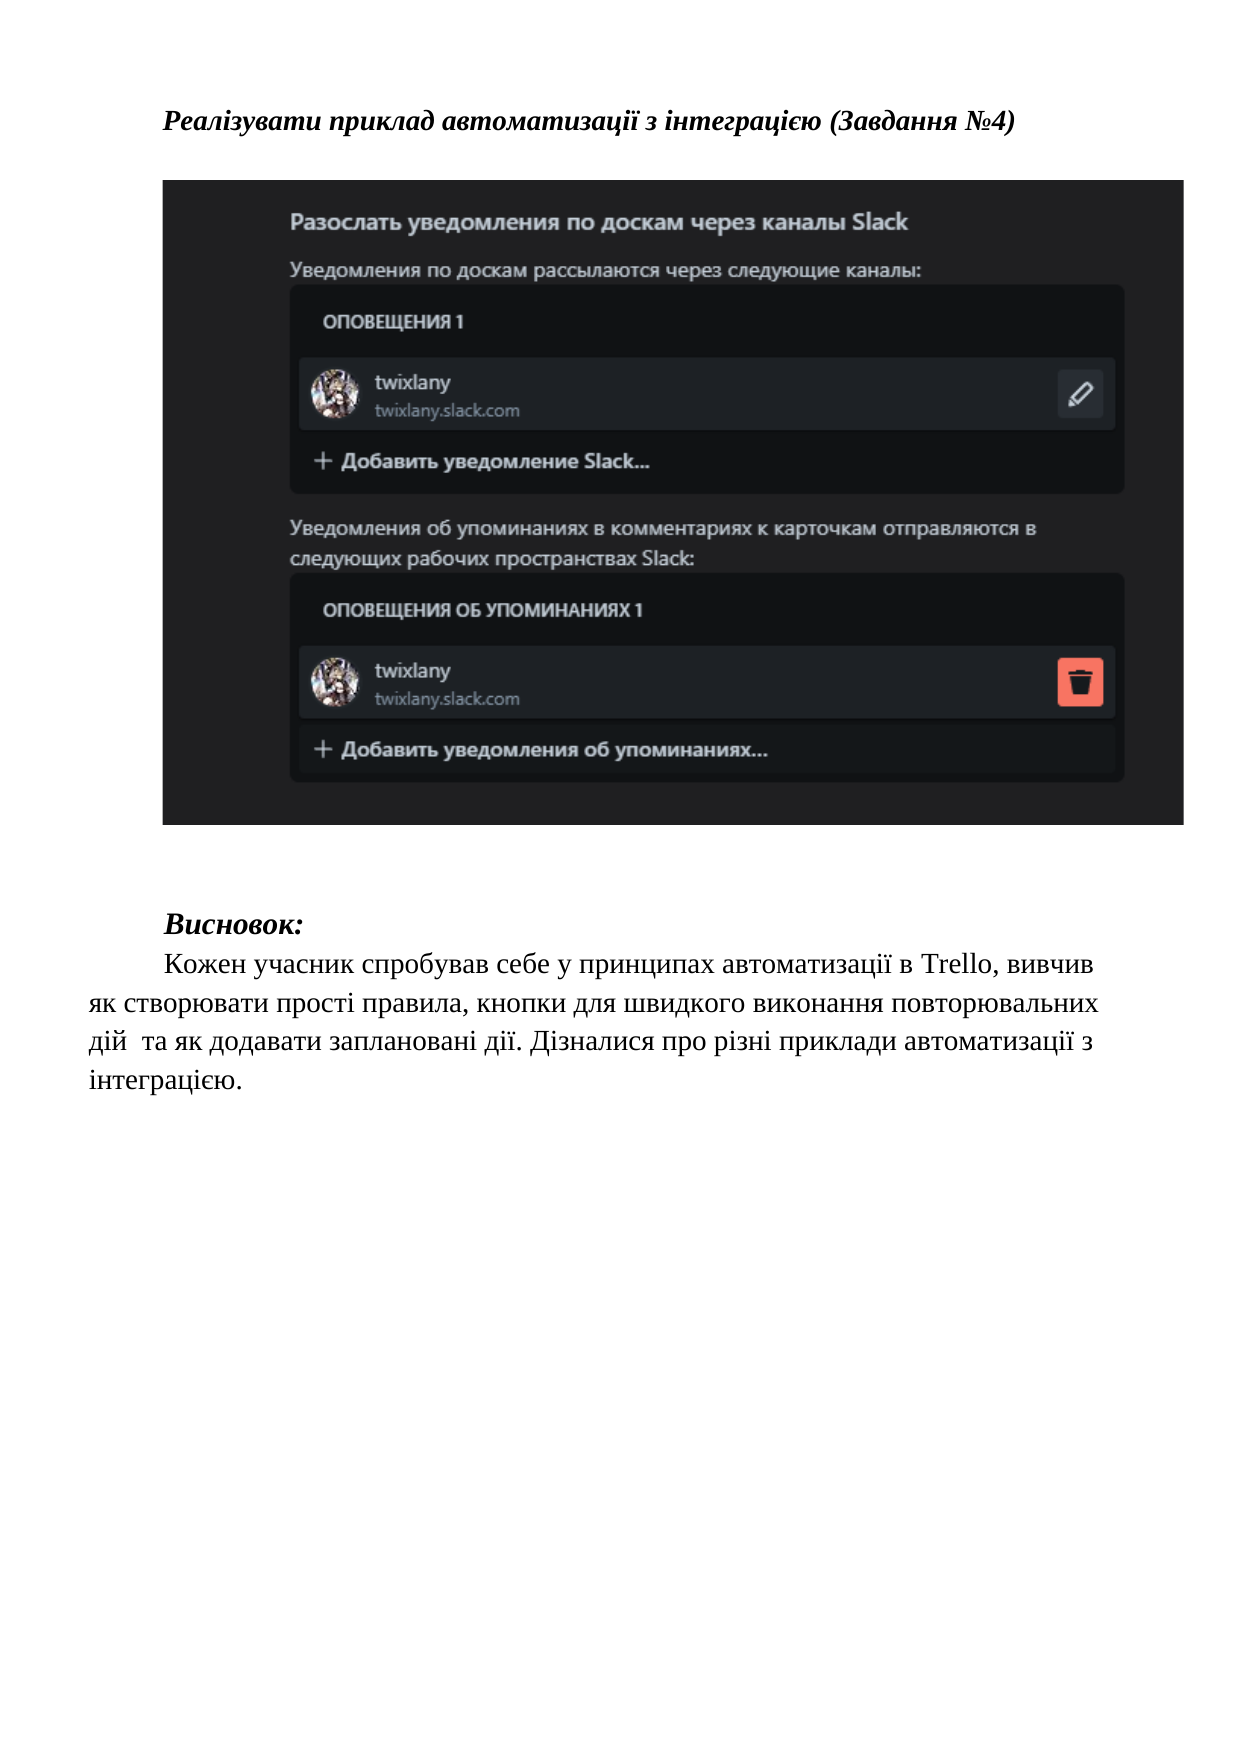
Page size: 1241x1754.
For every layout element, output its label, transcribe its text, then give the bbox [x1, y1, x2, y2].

text Висновок: [88, 905, 1122, 941]
text Реалізувати приклад автоматизації з інтеграцією (Завдання №4) [88, 103, 1122, 137]
text Кожен учасник спробував себе у принципах автоматизації в Trello, вивчив як створювати прості правила, кнопки для швидкого виконання повторювальних дій та як додавати заплановані дії. Дізналися про різні приклади автоматизації з інтеграцією. [88, 946, 1122, 1096]
picture [162, 180, 1184, 825]
